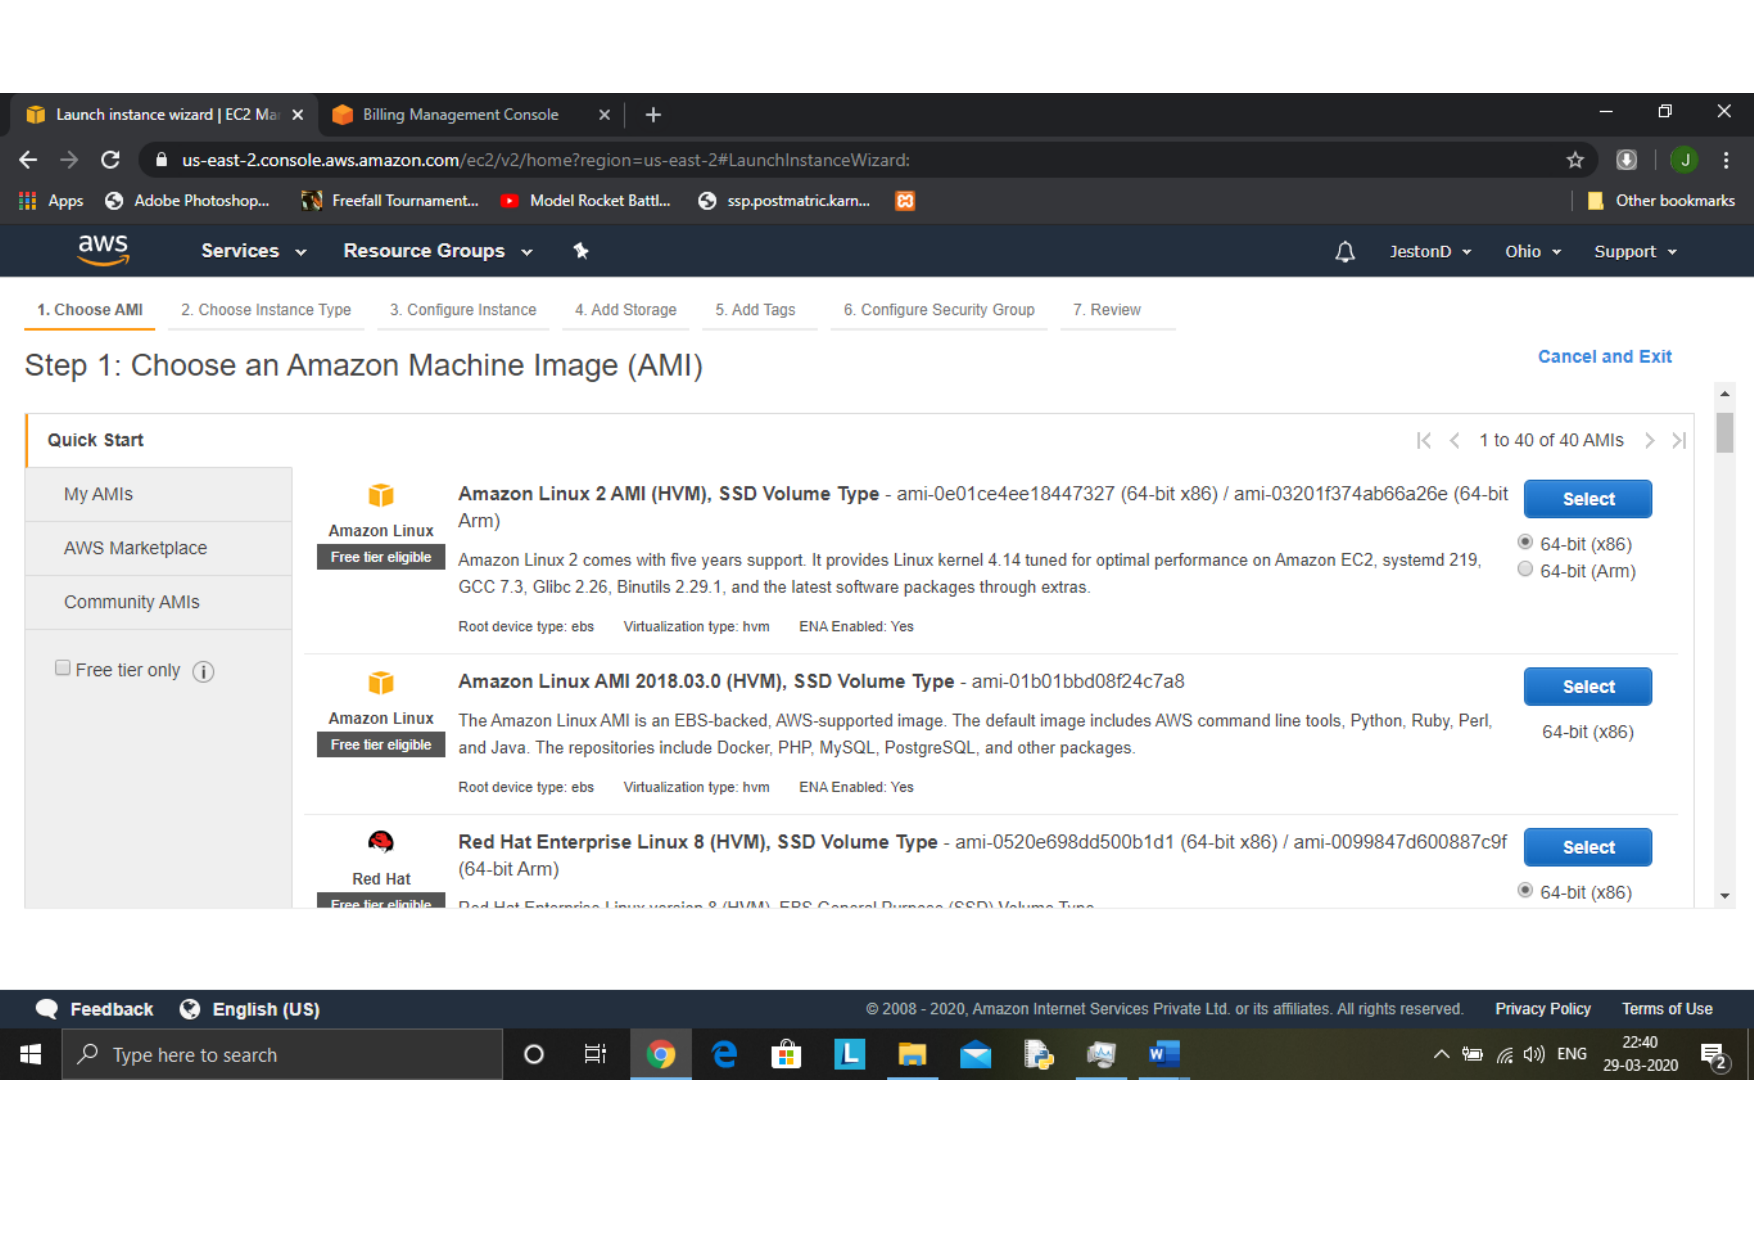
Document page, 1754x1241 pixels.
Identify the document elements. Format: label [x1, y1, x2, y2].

picture [0, 93, 1754, 1080]
